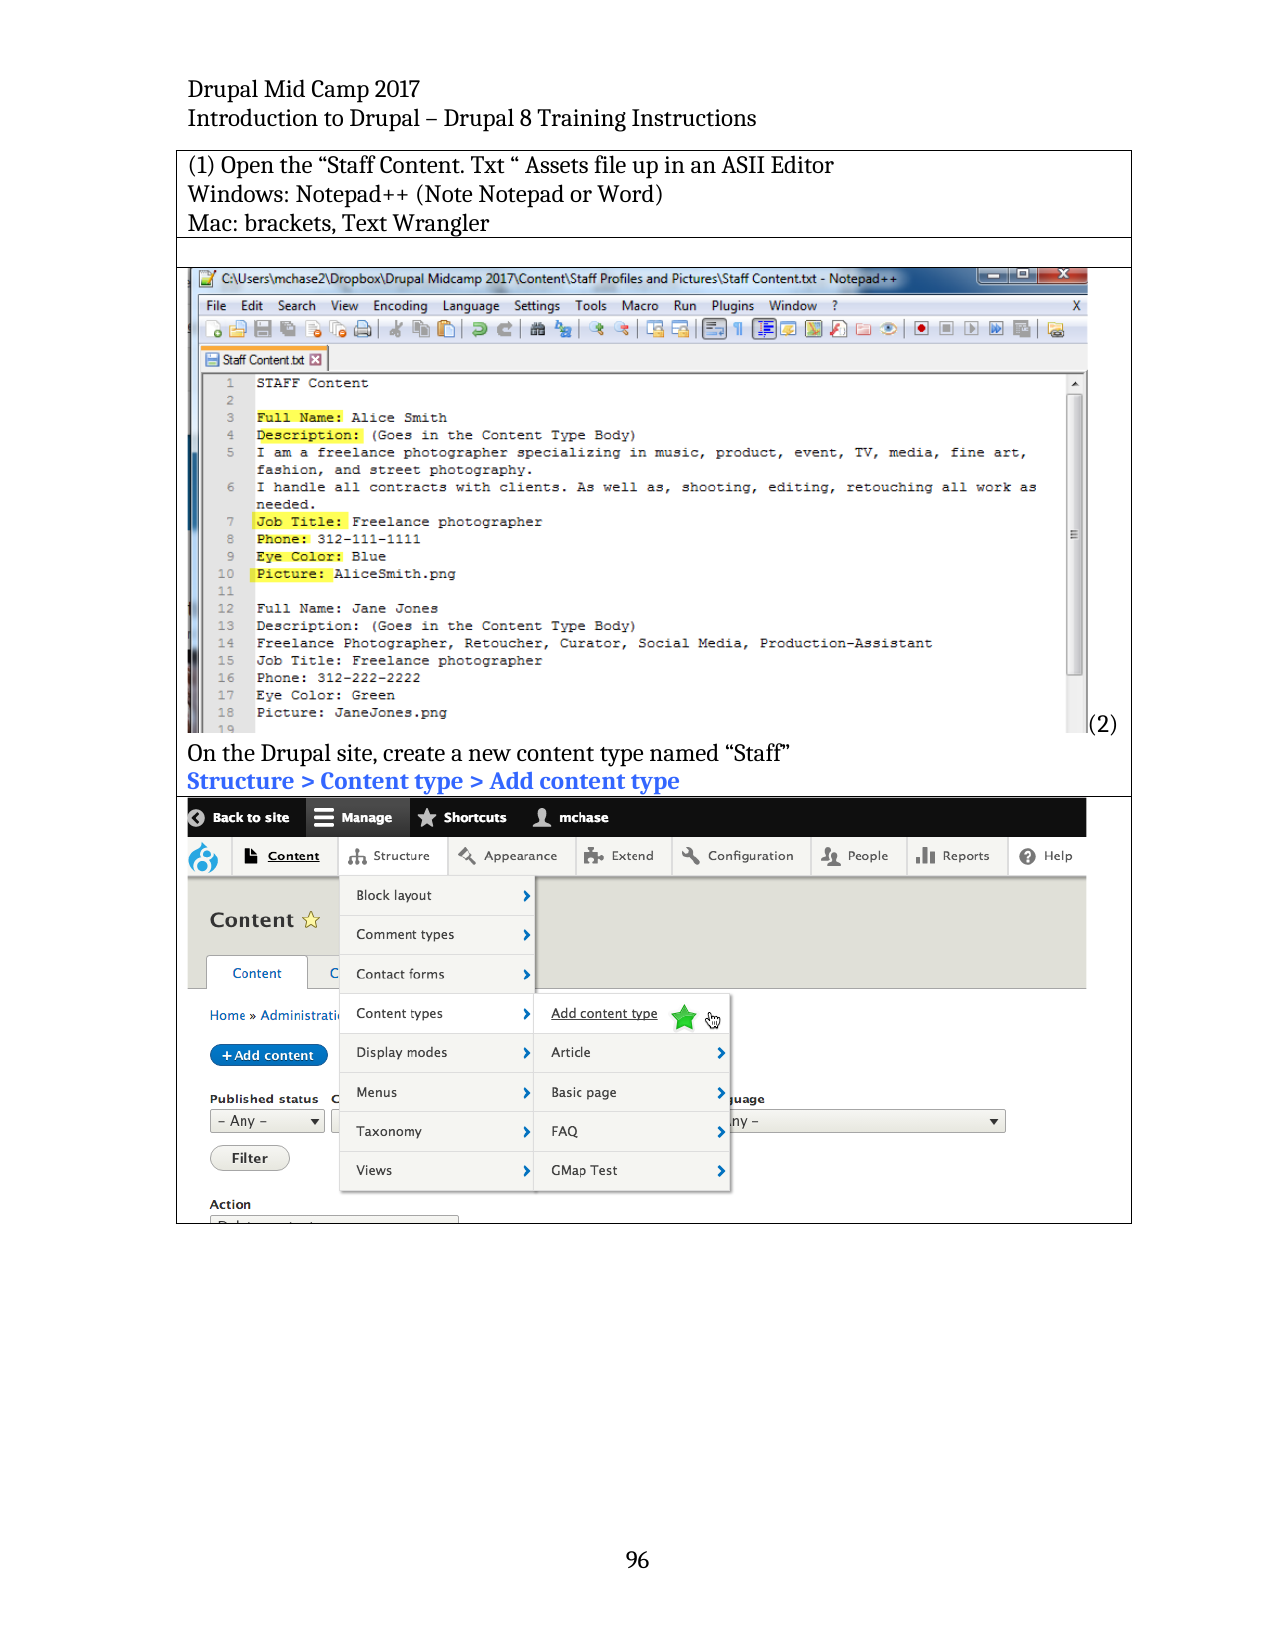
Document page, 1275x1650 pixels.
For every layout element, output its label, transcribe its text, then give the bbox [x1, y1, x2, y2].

table_header (1) Open the “Staff Content. Txt “ Assets file up in an ASII Editor Windows: Notepad++ (Note Notepad or Word) Mac: brackets, Text Wrangler [177, 151, 1131, 237]
table_cell [177, 238, 1131, 267]
table_cell [177, 797, 187, 1223]
table_cell [1087, 797, 1131, 1223]
table_cell (2) On the Drupal site, create a new content type named “Staff” Structure > Content type > Add content type [177, 268, 1131, 796]
picture [187, 268, 1088, 733]
picture [187, 797, 1087, 1223]
